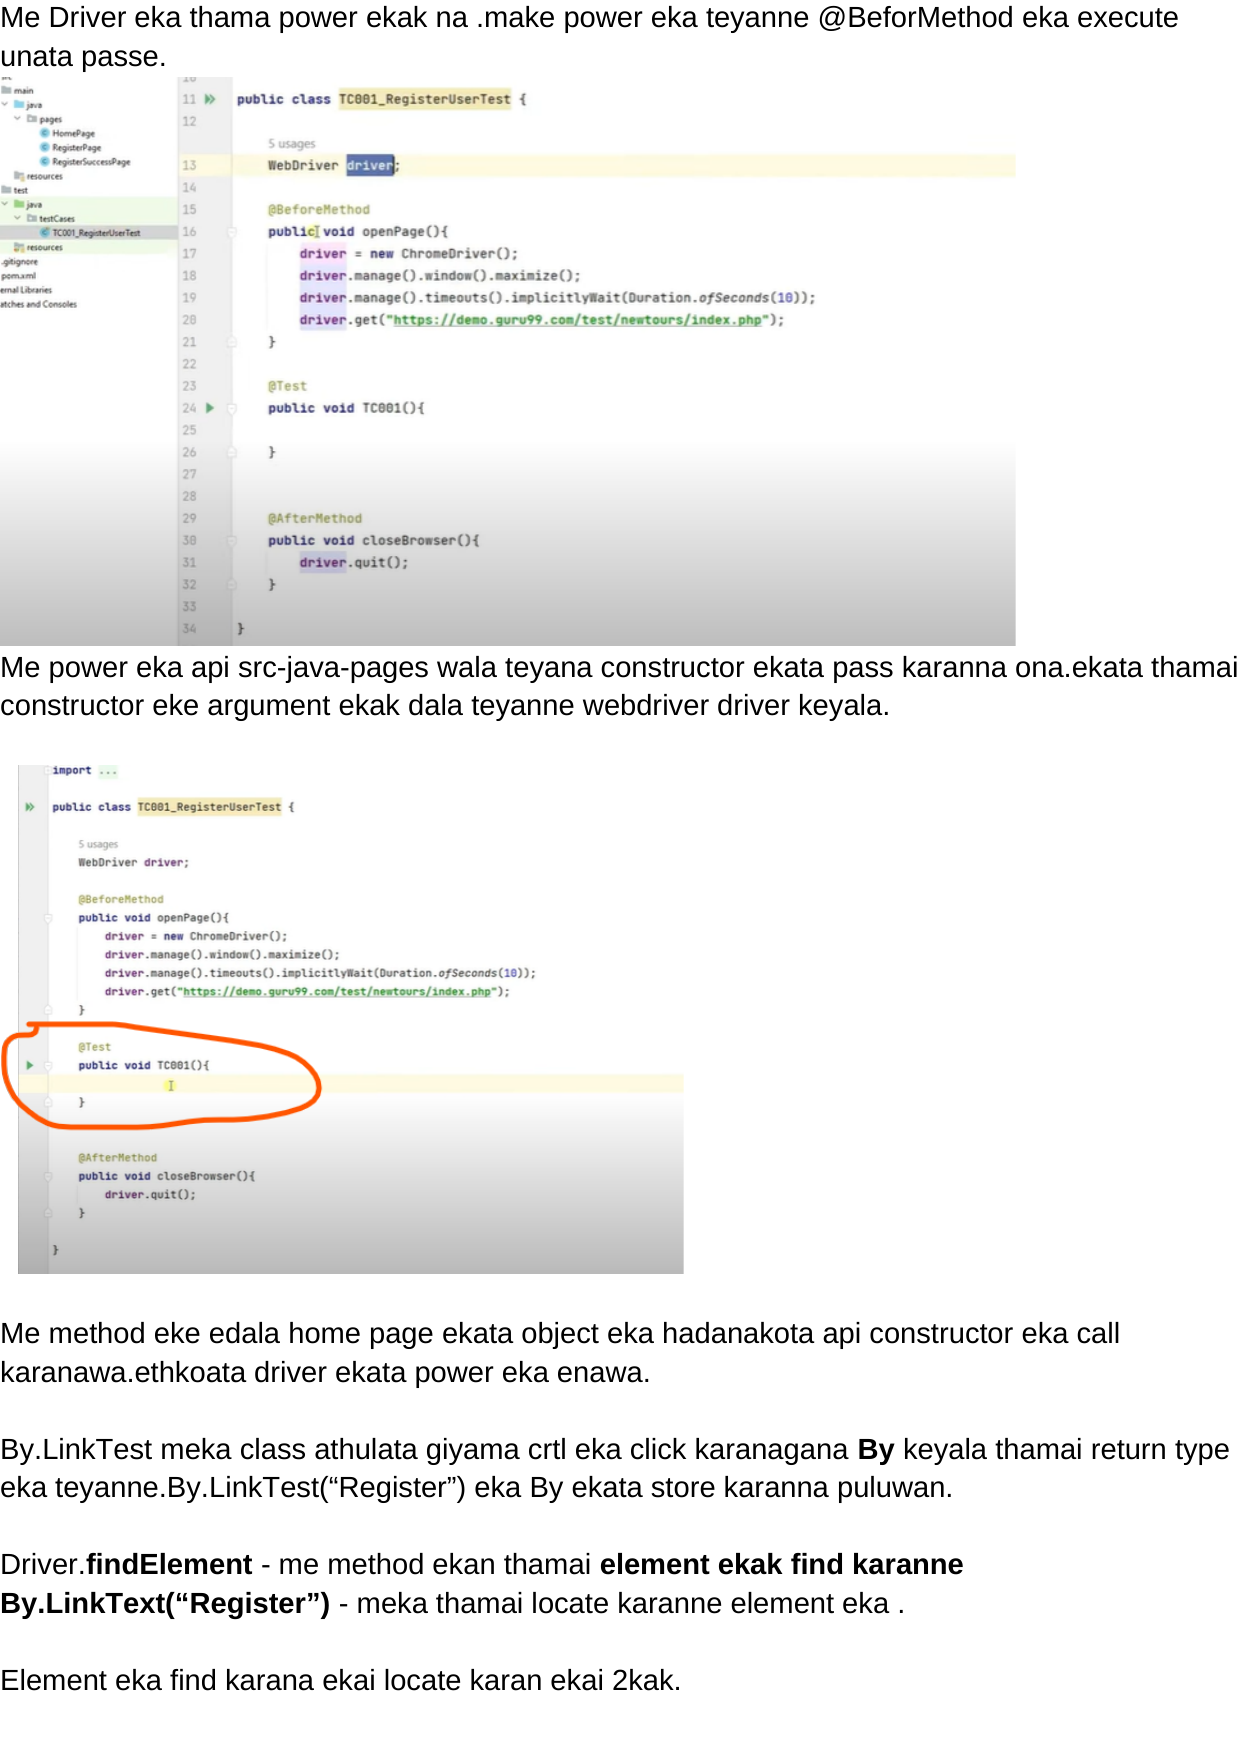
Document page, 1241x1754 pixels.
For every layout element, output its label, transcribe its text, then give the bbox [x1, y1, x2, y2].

text Me Driver eka thama power ekak na .make power eka teyanne @BeforMethod eka execute unata passe. [0, 0, 1240, 72]
text Driver.findElement - me method ekan thamai element ekak find karanne [0, 1547, 1240, 1581]
picture [0, 765, 684, 1274]
text By.LinkText(“Register”) - meka thamai locate karanne element eka . [0, 1586, 1240, 1619]
text By.LinkTest meka class athulata giyama crtl eka click karanagana By keyala thamai return type eka teyanne.By.LinkTest(“Register”) eka By ekata store karanna puluwan. [0, 1432, 1240, 1504]
picture [0, 77, 1016, 646]
text Me method eke edala home page ekata object eka hadanakota api constructor eka call karanawa.ethkoata driver ekata power eka enawa. [0, 1316, 1240, 1388]
text Me power eka api src-java-pages wala teyana constructor ekata pass karanna ona.ekata thamai constructor eke argument ekak dala teyanne webdriver driver keyala. [0, 650, 1240, 722]
text Element eka find karana ekai locate karan ekai 2kak. [0, 1663, 1240, 1696]
